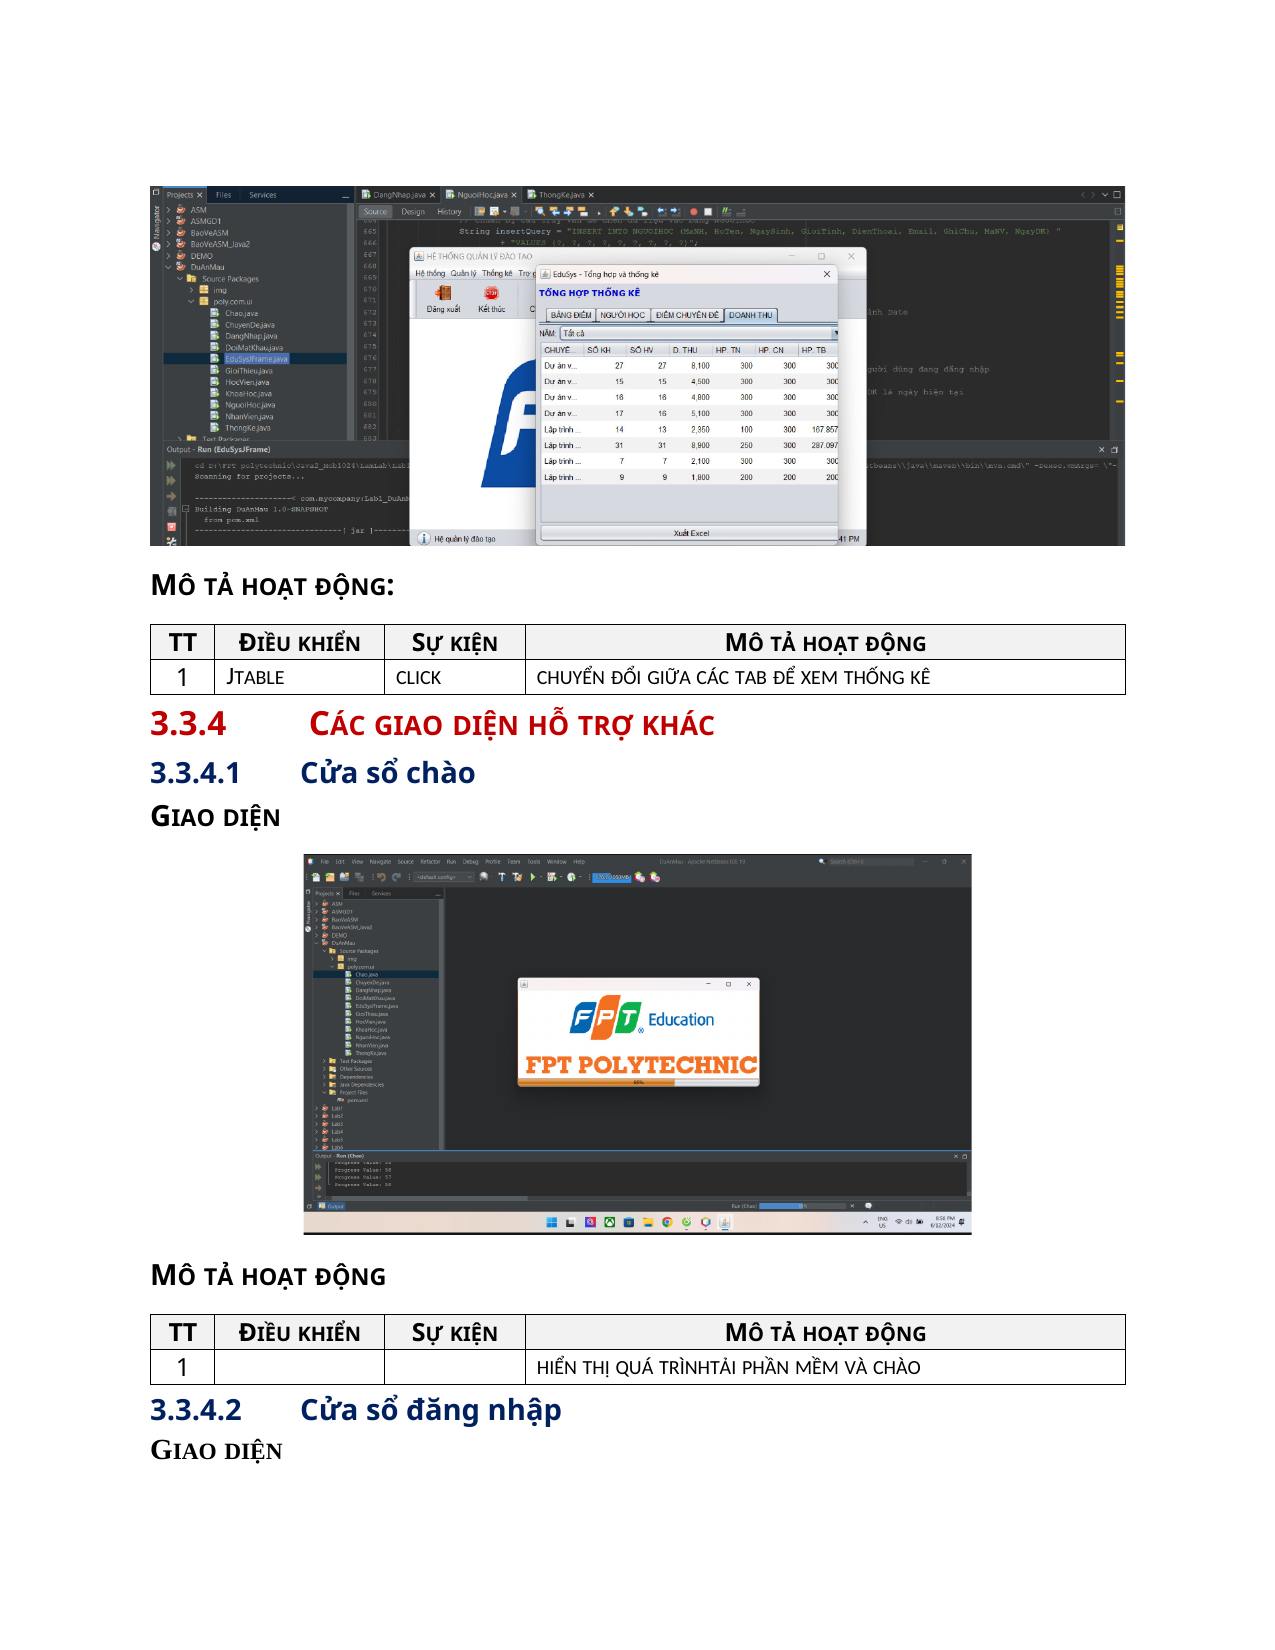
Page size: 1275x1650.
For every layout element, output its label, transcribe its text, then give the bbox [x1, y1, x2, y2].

table_cell [385, 1350, 525, 1384]
table_cell click [385, 660, 525, 694]
table_cell 1 [151, 660, 214, 694]
table_header Điều khiển [215, 625, 384, 659]
picture [303, 854, 972, 1235]
table_cell hiển thị quá trìnhtải phần mềm và chào [526, 1350, 1125, 1384]
subtitle Cửa sổ chào [150, 752, 1125, 792]
text Mô tả hoạt động [150, 1254, 1125, 1294]
table_cell Jtable [215, 660, 384, 694]
table_cell [215, 1350, 384, 1384]
text Giao diện [150, 1432, 1125, 1465]
table_header Điều khiển [215, 1315, 384, 1349]
table_header Mô tả hoạt động [526, 625, 1125, 659]
table_header TT [151, 1315, 214, 1349]
table_header Sự kiện [385, 625, 525, 659]
picture [150, 186, 1125, 546]
text Mô tả hoạt động: [150, 564, 1125, 604]
subtitle Các giao diện hỗ trợ khác [150, 699, 1125, 745]
subtitle Cửa sổ đăng nhập [150, 1389, 1125, 1429]
table_header Sự kiện [385, 1315, 525, 1349]
text Giao diện [150, 795, 1125, 835]
table_cell 1 [151, 1350, 214, 1384]
table_header Mô tả hoạt động [526, 1315, 1125, 1349]
table_header TT [151, 625, 214, 659]
table_cell chuyển đổi giữa các tab để xem thống kê [526, 660, 1125, 694]
